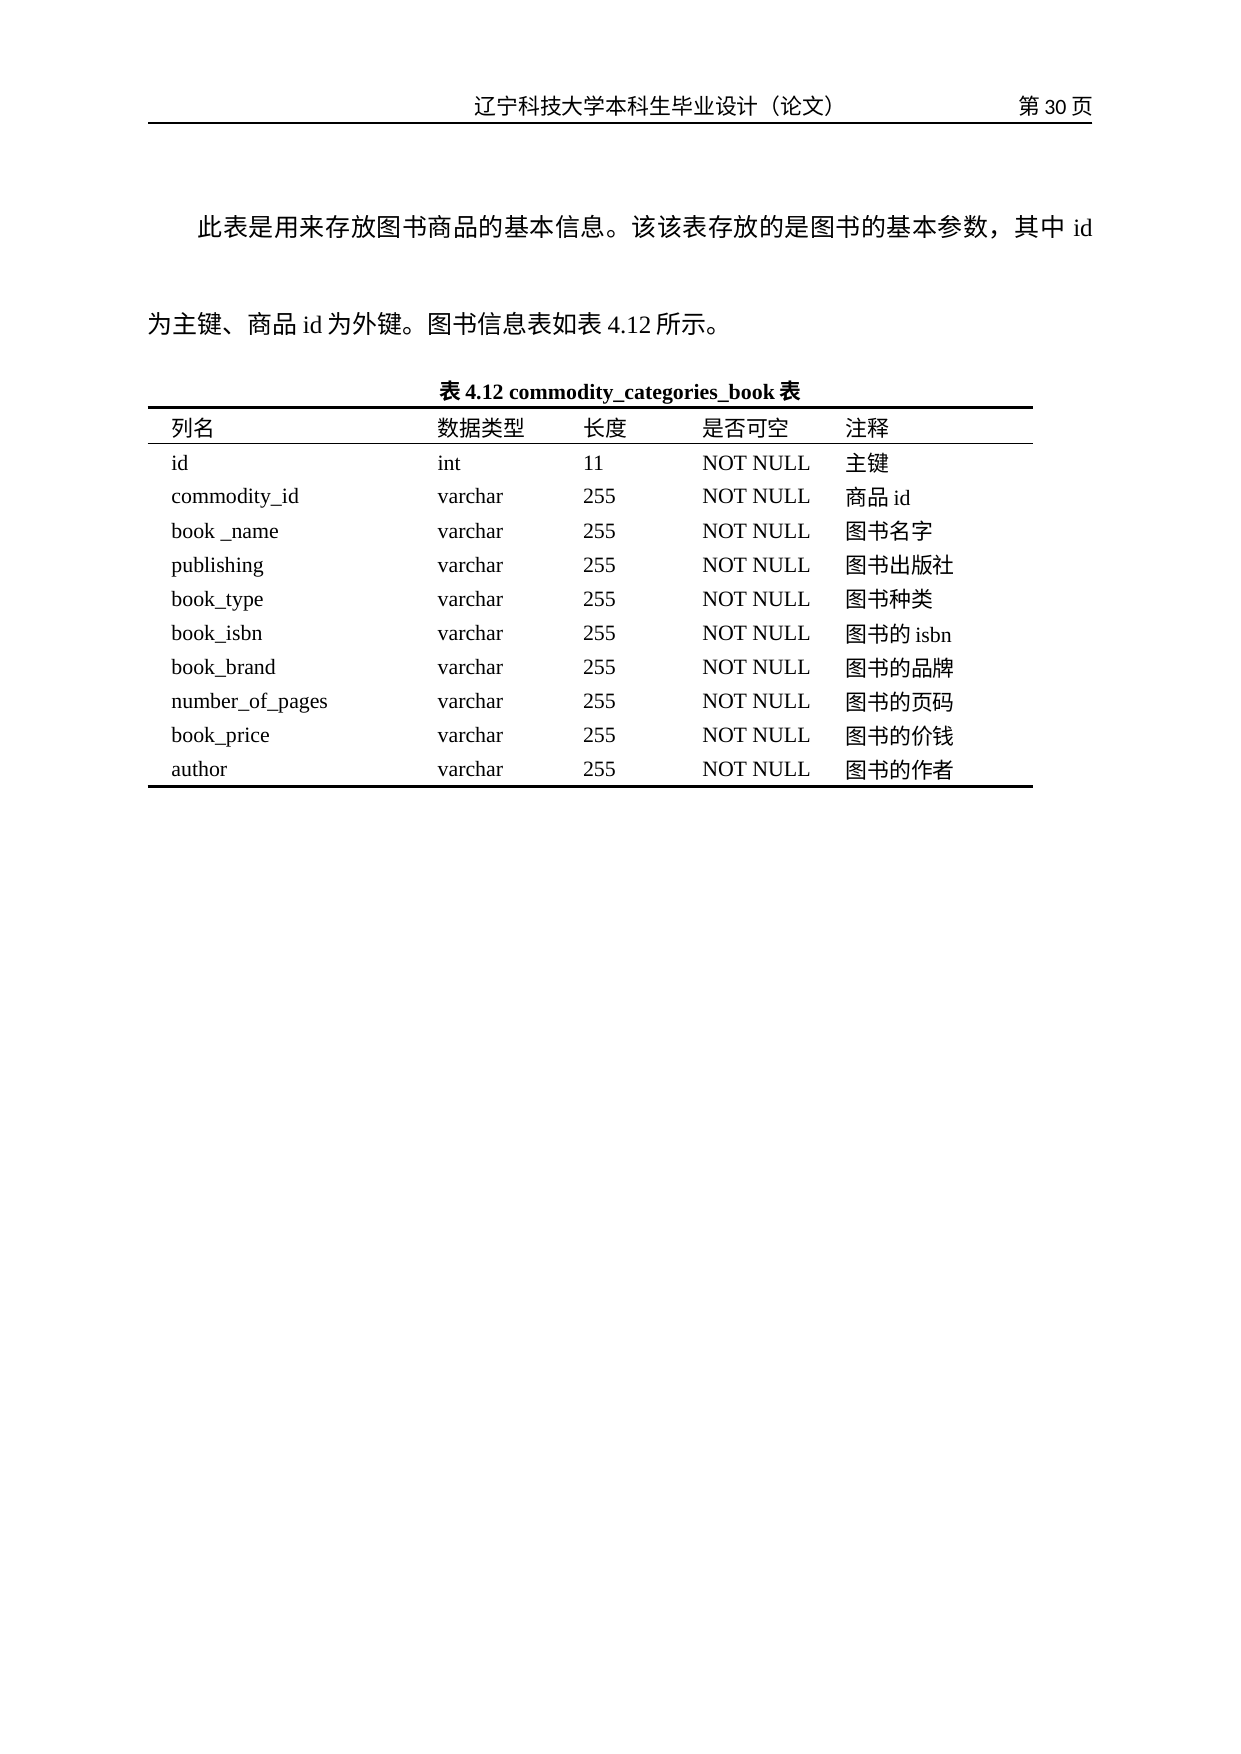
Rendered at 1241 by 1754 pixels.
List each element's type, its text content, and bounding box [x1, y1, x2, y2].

table_cell 图书名字 [822, 513, 1033, 546]
list 此表是用来存放图书商品的基本信息。该该表存放的是图书的基本参数，其中id为主键、商品id为外键。图书信息表如表4.12所示。 [148, 193, 1092, 355]
table_cell 255 [559, 717, 679, 751]
table_cell number_of_pages [148, 683, 414, 717]
table_cell 图书的作者 [822, 751, 1033, 785]
table_cell 255 [559, 546, 679, 581]
table_cell 255 [559, 751, 679, 785]
table_cell 255 [559, 581, 679, 614]
table_cell book_brand [148, 649, 414, 683]
table_cell NOT NULL [679, 683, 822, 717]
table_header 长度 [559, 409, 679, 443]
table_cell NOT NULL [679, 717, 822, 751]
table_cell int [414, 444, 559, 478]
table_cell varchar [414, 478, 559, 512]
table_cell NOT NULL [679, 478, 822, 512]
table_header 是否可空 [679, 409, 822, 443]
table_cell NOT NULL [679, 649, 822, 683]
table_cell NOT NULL [679, 615, 822, 649]
table_cell NOT NULL [679, 444, 822, 478]
table_header 数据类型 [414, 409, 559, 443]
table_cell book_price [148, 717, 414, 751]
table_cell 图书的价钱 [822, 717, 1033, 751]
table_cell id [148, 444, 414, 478]
table_cell 图书种类 [822, 581, 1033, 614]
table_cell book_isbn [148, 615, 414, 649]
table_cell book_type [148, 581, 414, 614]
table_cell book _name [148, 513, 414, 546]
table_cell varchar [414, 615, 559, 649]
table_cell varchar [414, 546, 559, 581]
table_cell 图书的页码 [822, 683, 1033, 717]
table_cell varchar [414, 751, 559, 785]
table_header 列名 [148, 409, 414, 443]
table_cell varchar [414, 717, 559, 751]
table_cell NOT NULL [679, 751, 822, 785]
table_cell varchar [414, 581, 559, 614]
table_cell publishing [148, 546, 414, 581]
table_cell NOT NULL [679, 581, 822, 614]
table_cell varchar [414, 513, 559, 546]
table_header 注释 [822, 409, 1033, 443]
table_cell 主键 [822, 444, 1033, 478]
table_cell varchar [414, 683, 559, 717]
table_cell 255 [559, 478, 679, 512]
table_cell author [148, 751, 414, 785]
table_cell 255 [559, 513, 679, 546]
table_cell NOT NULL [679, 546, 822, 581]
table_cell varchar [414, 649, 559, 683]
table_cell 图书出版社 [822, 546, 1033, 581]
table_cell NOT NULL [679, 513, 822, 546]
table_cell 255 [559, 683, 679, 717]
table_cell 图书的isbn [822, 615, 1033, 649]
table_cell 255 [559, 649, 679, 683]
table_cell commodity_id [148, 478, 414, 512]
table_cell 11 [559, 444, 679, 478]
table_cell 图书的品牌 [822, 649, 1033, 683]
text 表4.12 commodity_categories_book表 [148, 373, 1092, 406]
table_cell 255 [559, 615, 679, 649]
table_cell 商品id [822, 478, 1033, 512]
